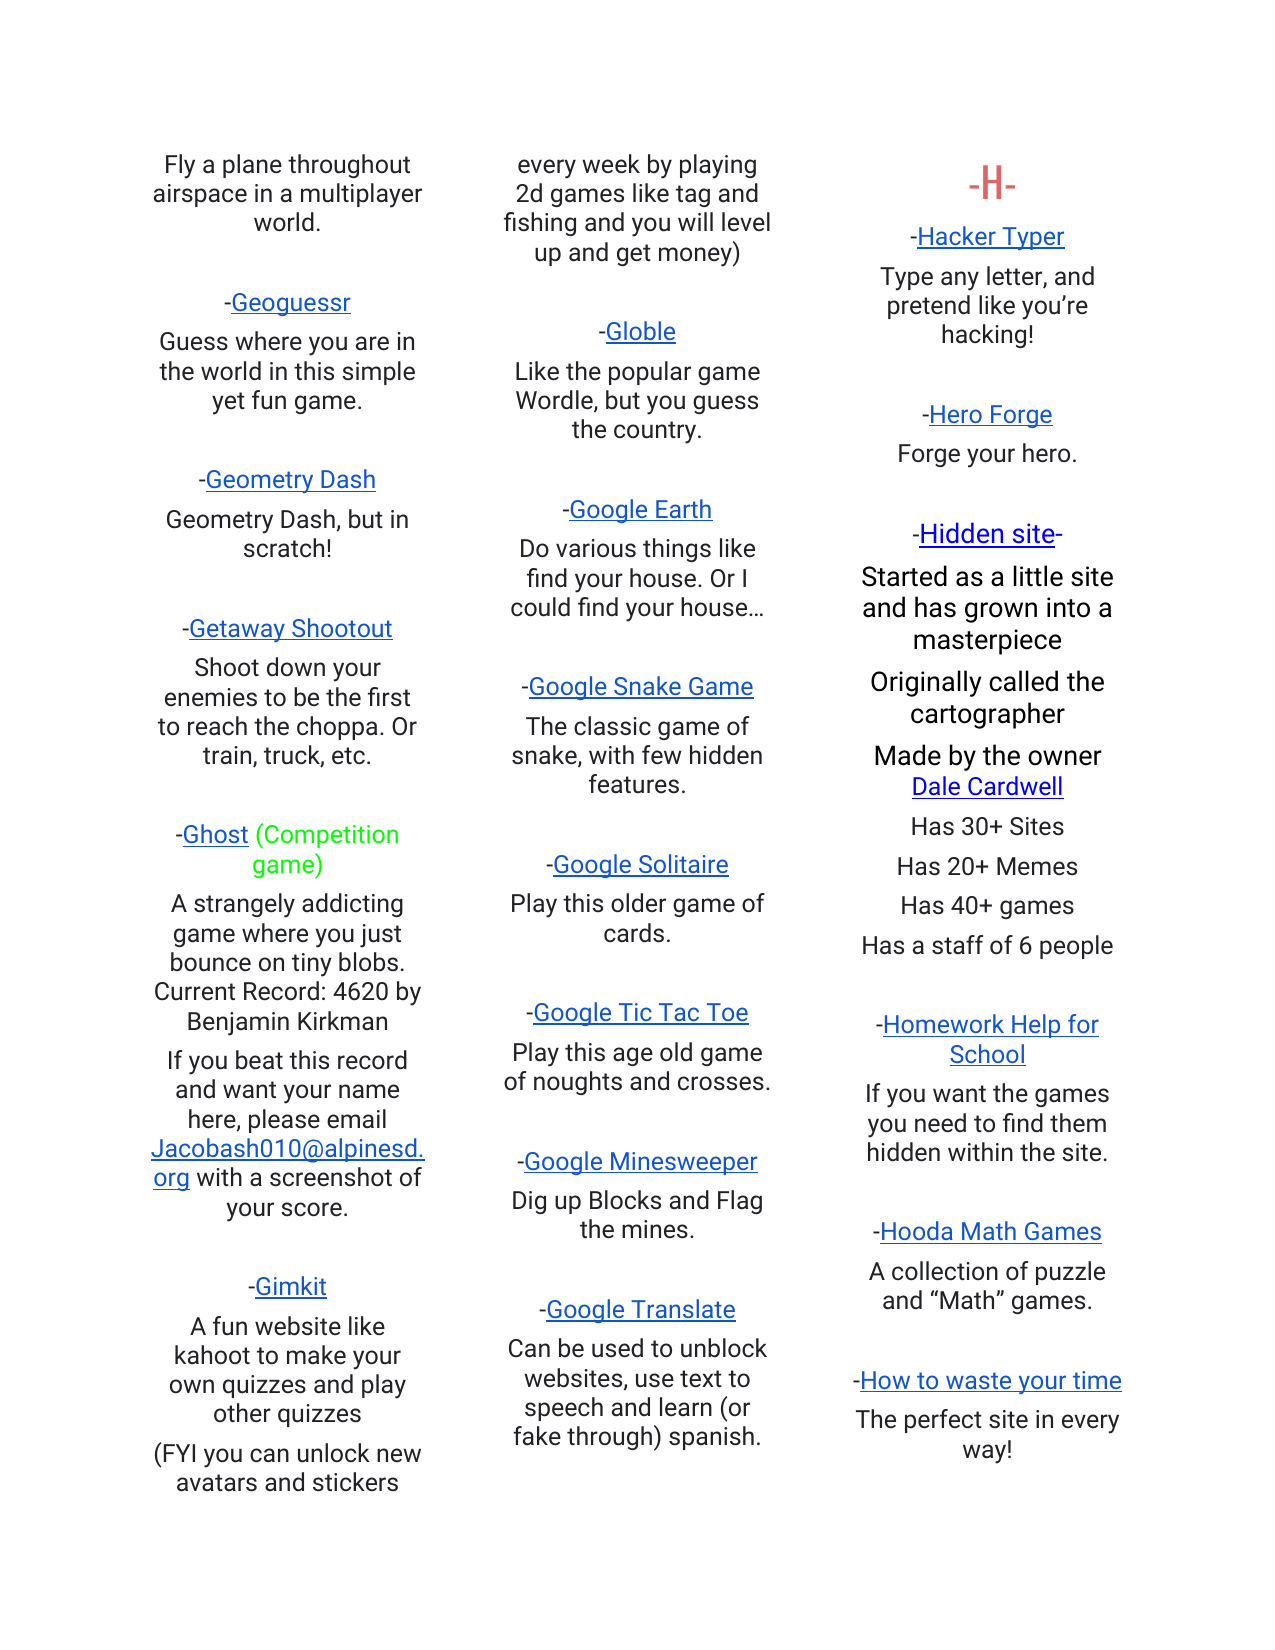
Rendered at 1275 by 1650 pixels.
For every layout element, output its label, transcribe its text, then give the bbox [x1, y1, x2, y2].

text Forge your hero. [850, 439, 1125, 469]
text -Google Tic Tac Toe [500, 998, 775, 1028]
text -Homework Help for School [850, 1011, 1125, 1069]
text If you beat this record and want your name here, please email Jacobash010@alpinesd.org with a screenshot of your score. [150, 1046, 425, 1159]
subtitle -H- [850, 150, 1125, 212]
text -Ghost (Competition game) [150, 821, 425, 879]
text Can be used to unblock websites, use text to speech and learn (or fake through) spanish. [500, 1335, 775, 1452]
text Has a staff of 6 people [850, 931, 1125, 961]
text -Google Solitaire [500, 850, 775, 879]
text The perfect site in every way! [850, 1406, 1125, 1464]
text Has 40+ games [850, 892, 1125, 921]
text -Globle [500, 317, 775, 346]
text Type any letter, and pretend like you’re hacking! [850, 262, 1125, 350]
text Shoot down your enemies to be the first to reach the choppa. Or train, truck, etc. [150, 653, 425, 771]
text -Gimkit [150, 1272, 425, 1301]
text Has 20+ Memes [850, 852, 1125, 881]
text (FYI you can unlock new avatars and stickers every week by playing 2d games like tag and fishing and you will level up and get money) [150, 1439, 425, 1498]
text Dig up Blocks and Flag the mines. [500, 1186, 775, 1245]
text -Hooda Math Games [850, 1217, 1125, 1247]
text -Google Translate [500, 1295, 775, 1324]
text Do various things like find your house. Or I could find your house… [500, 534, 775, 622]
text Play this older game of cards. [500, 890, 775, 948]
text -Google Minesweeper [500, 1147, 775, 1176]
text (FYI you can unlock new avatars and stickers every week by playing 2d games like tag and fishing and you will level up and get money) [500, 150, 775, 267]
text -Google Earth [500, 495, 775, 524]
text -Hero Forge [850, 400, 1125, 429]
text A fun website like kahoot to make your own quizzes and play other quizzes [150, 1312, 425, 1429]
text Like the popular game Wordle, but you guess the country. [500, 357, 775, 445]
text A strangely addicting game where you just bounce on tiny blobs. Current Record: 4620 by Benjamin Kirkman [150, 890, 425, 1036]
text -Hacker Typer [850, 222, 1125, 251]
text Play this age old game of noughts and crosses. [500, 1038, 775, 1097]
text If you beat this record and want your name here, please email Jacobash010@alpinesd.org with a screenshot of your score. [150, 1160, 425, 1222]
text Geometry Dash, but in scratch! [150, 505, 425, 564]
text Guess where you are in the world in this simple yet fun game. [150, 328, 425, 415]
text Originally called the cartographer [850, 667, 1125, 730]
text Has 30+ Sites [850, 812, 1125, 841]
text Made by the owner Dale Cardwell [850, 741, 1125, 802]
text -Hidden site- [850, 519, 1125, 551]
text -Google Snake Game [500, 672, 775, 702]
text The classic game of snake, with few hidden features. [500, 712, 775, 800]
text If you want the games you need to find them hidden within the site. [850, 1079, 1125, 1167]
text -Getaway Shootout [150, 614, 425, 643]
text -Geoguessr [150, 288, 425, 317]
text -How to waste your time [850, 1366, 1125, 1395]
text A collection of puzzle and “Math” games. [850, 1257, 1125, 1316]
text -Geometry Dash [150, 466, 425, 495]
text Started as a little site and has grown into a masterpiece [850, 561, 1125, 656]
text Fly a plane throughout airspace in a multiplayer world. [150, 150, 425, 238]
